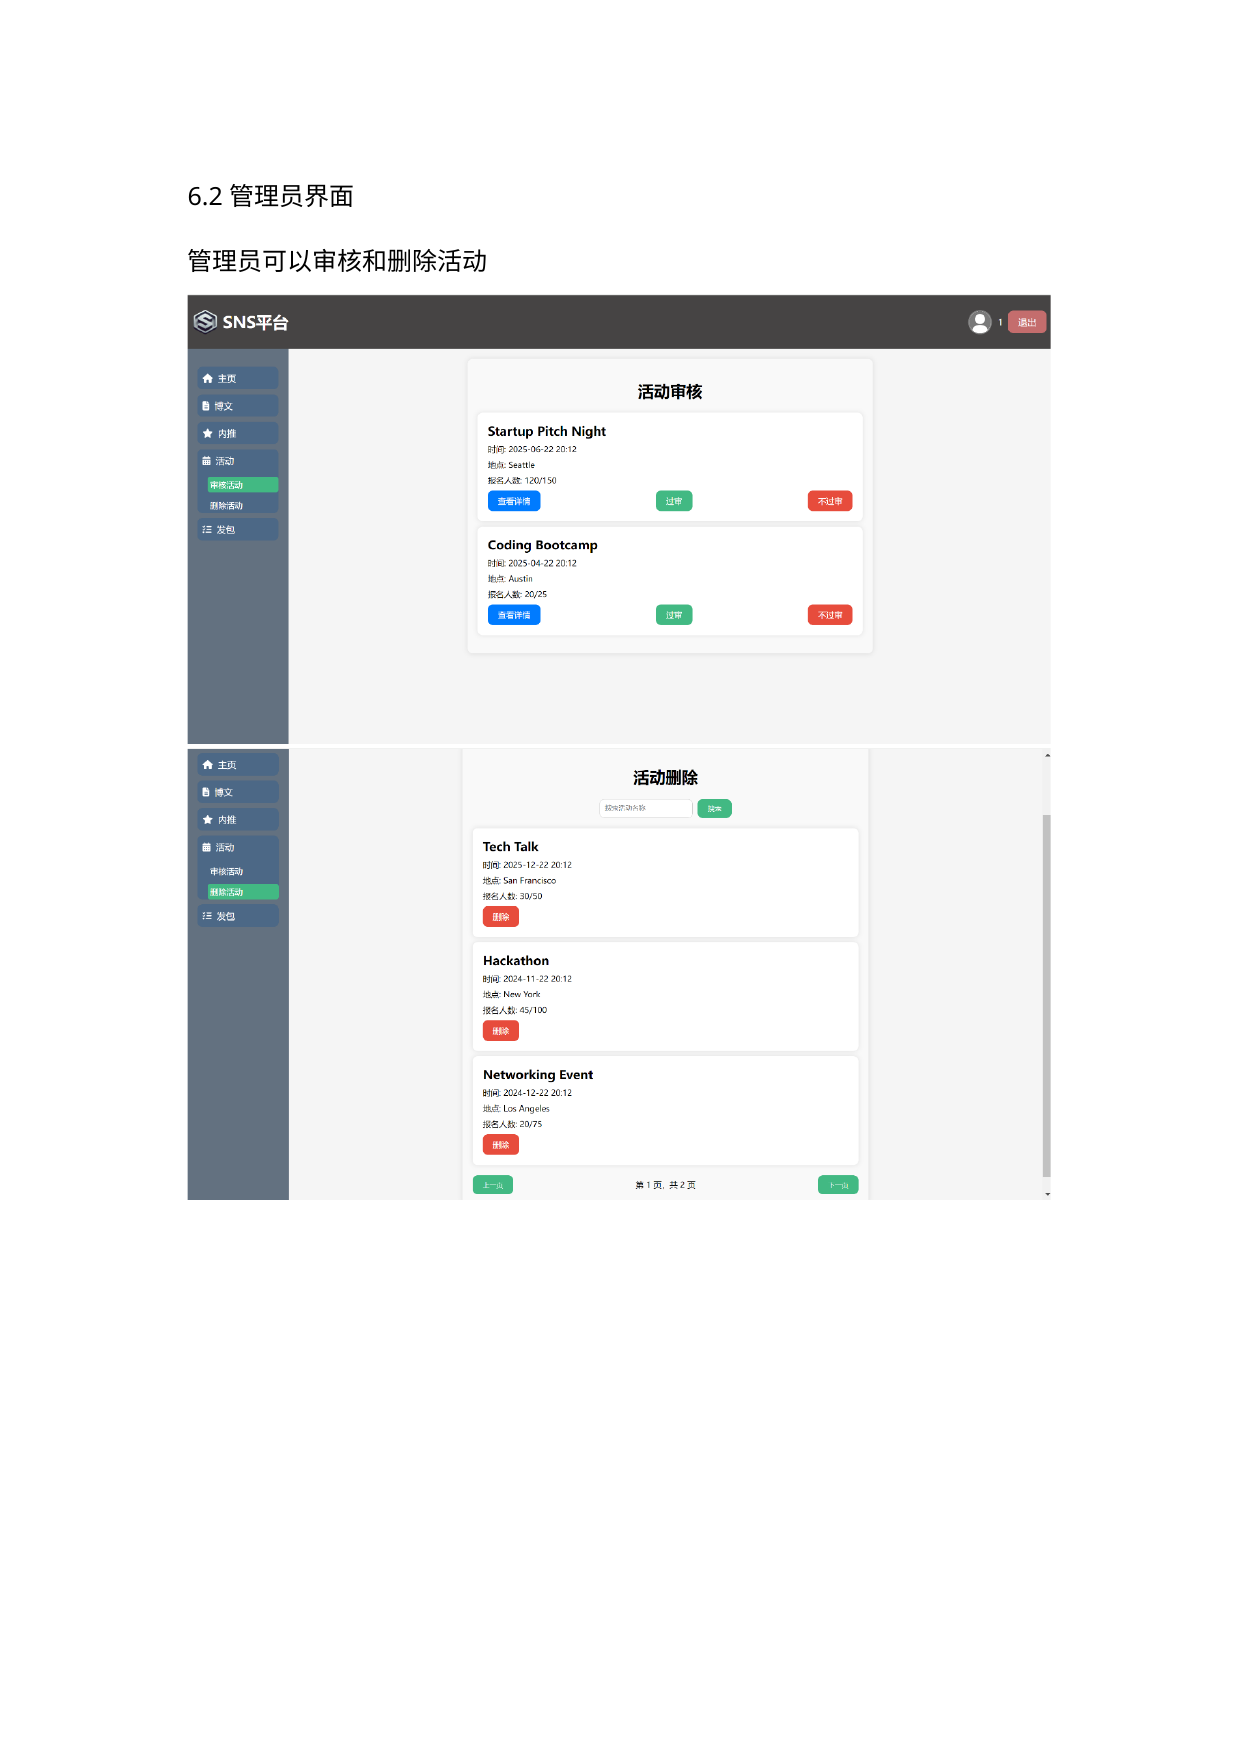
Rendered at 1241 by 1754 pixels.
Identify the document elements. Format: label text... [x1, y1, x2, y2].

picture [187, 747, 1051, 1200]
text 6.2 管理员界面 [187, 162, 1053, 227]
picture [187, 292, 1051, 744]
